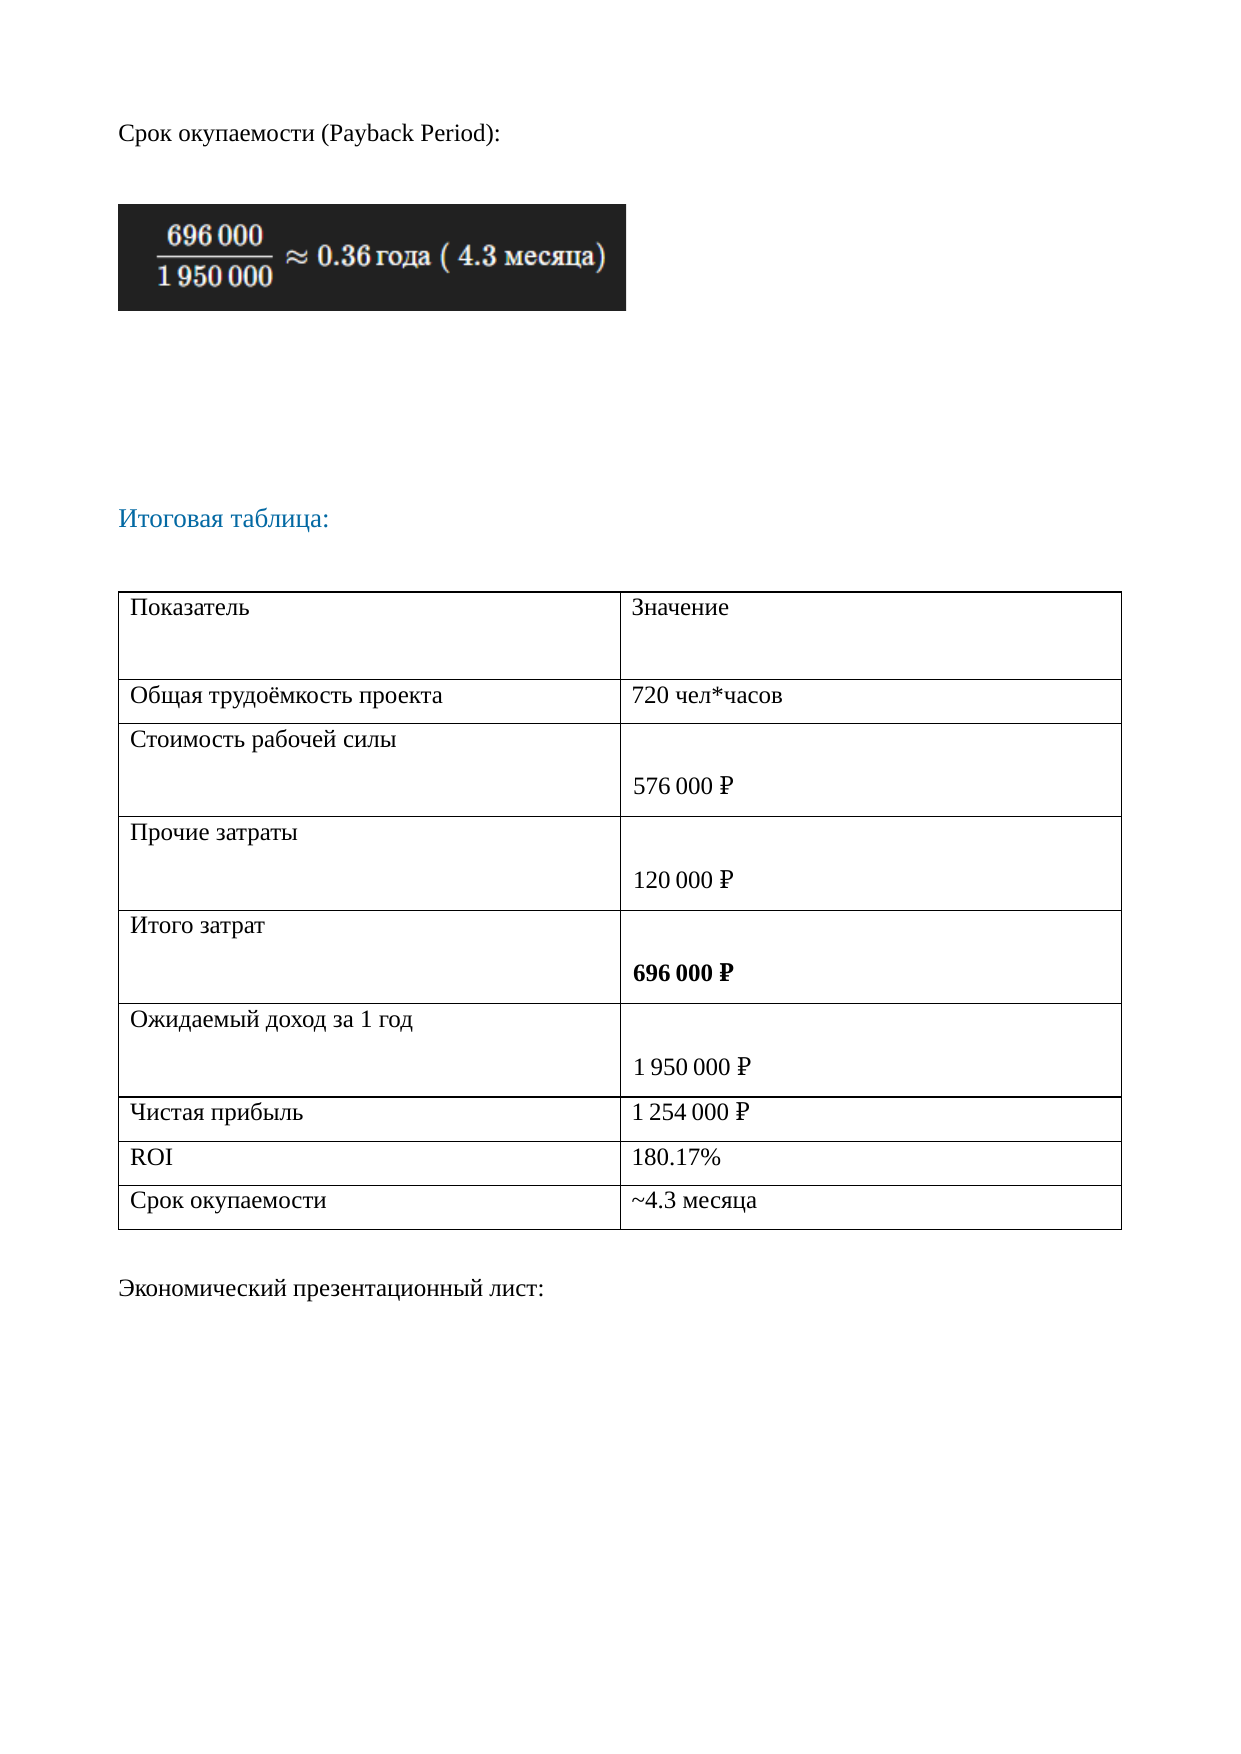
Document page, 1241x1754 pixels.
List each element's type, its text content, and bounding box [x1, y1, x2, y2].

table_cell [621, 817, 1121, 909]
table_cell [621, 1004, 1121, 1096]
table_cell 180.17% [621, 1142, 1121, 1184]
picture [118, 204, 627, 311]
table_cell [621, 724, 1121, 816]
table_cell ROI [119, 1142, 620, 1184]
table_cell 1 254 000 ₽ [621, 1098, 1121, 1141]
table_header Значение [621, 593, 1121, 679]
text Экономический презентационный лист: [118, 1273, 1122, 1302]
table_cell Срок окупаемости [119, 1186, 620, 1229]
table_cell 720 чел*часов [621, 680, 1121, 723]
table_cell Прочие затраты [119, 817, 620, 909]
table_header Показатель [119, 593, 620, 679]
table_cell Итого затрат [119, 911, 620, 1003]
table_cell [621, 911, 1121, 1003]
table_cell Общая трудоёмкость проекта [119, 680, 620, 723]
table_cell ~4.3 месяца [621, 1186, 1121, 1229]
table_cell Ожидаемый доход за 1 год [119, 1004, 620, 1096]
table_cell Стоимость рабочей силы [119, 724, 620, 816]
table_cell Чистая прибыль [119, 1098, 620, 1141]
subtitle Итоговая таблица: [118, 502, 1122, 533]
text Срок окупаемости (Payback Period): [118, 118, 1122, 147]
